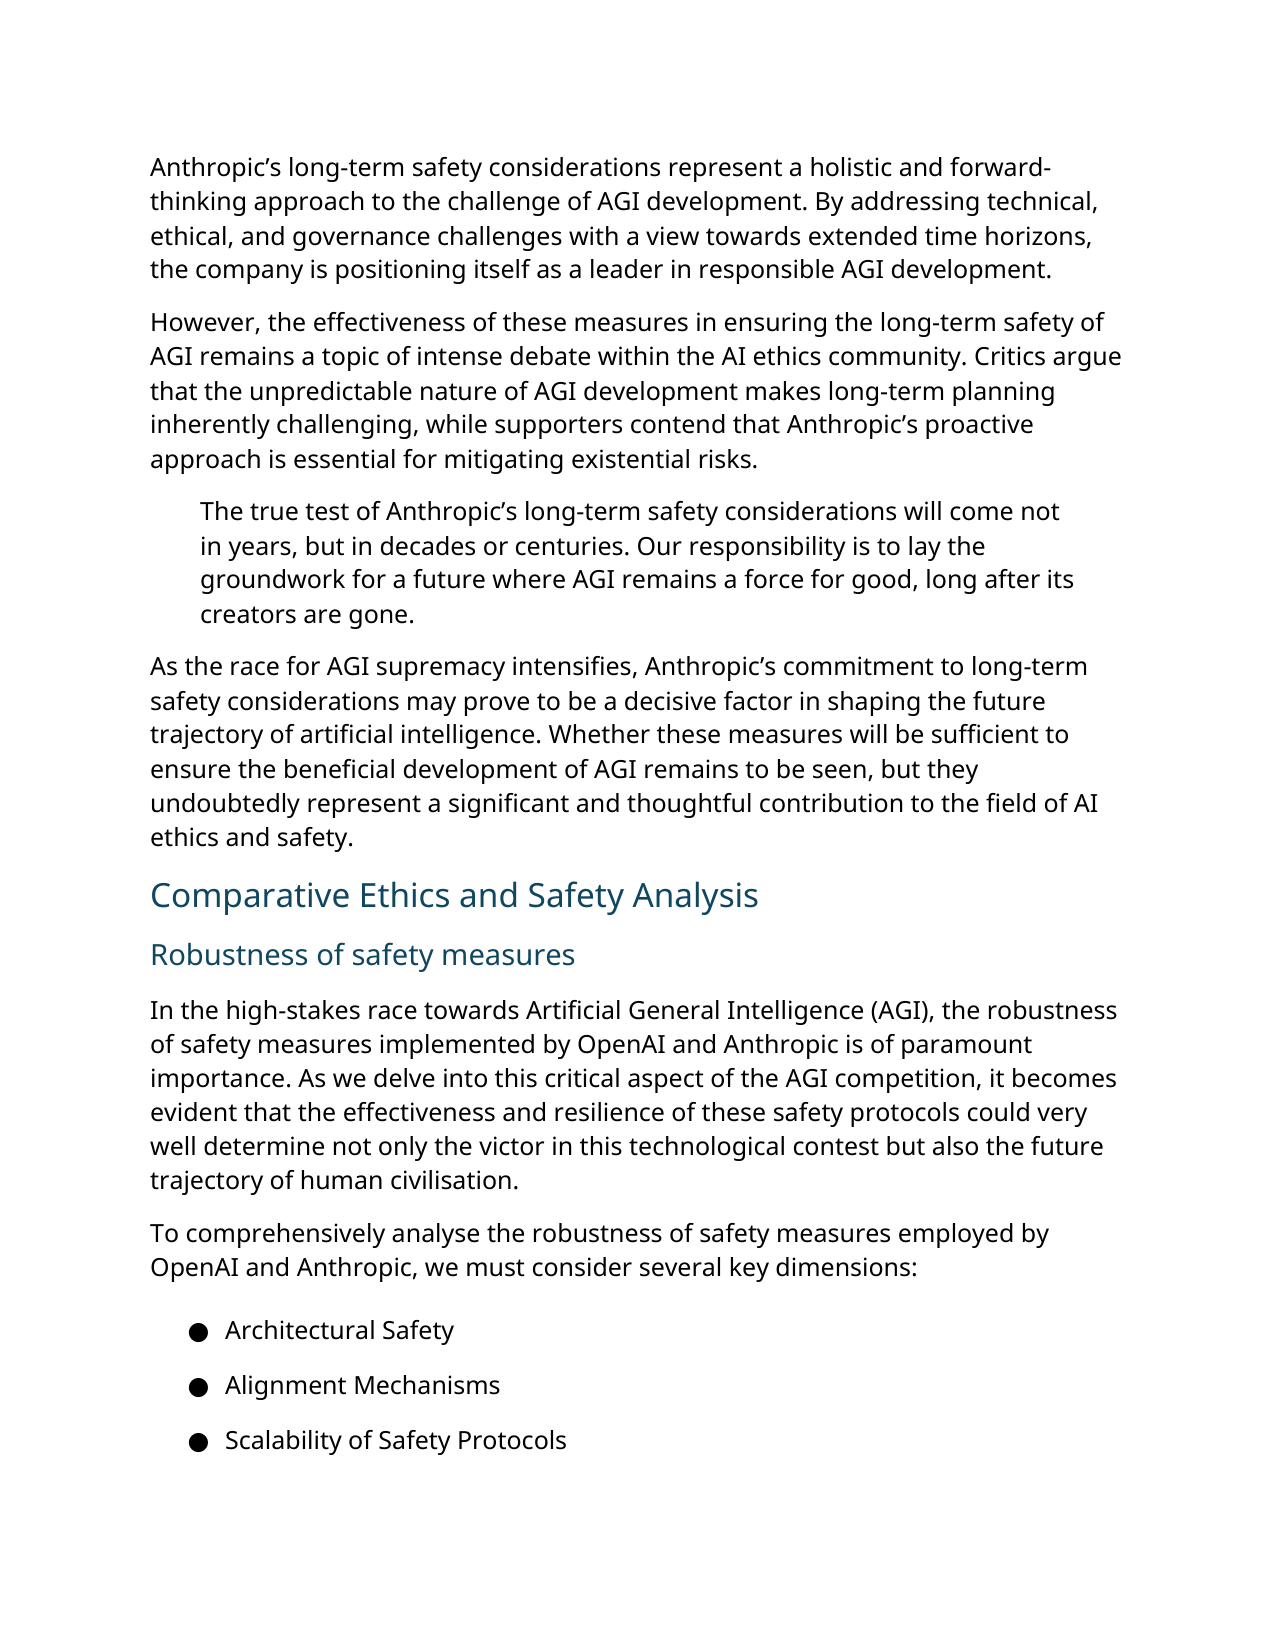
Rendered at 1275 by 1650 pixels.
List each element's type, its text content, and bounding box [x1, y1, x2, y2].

text The true test of Anthropic’s long-term safety considerations will come not in years, but in decades or centuries. Our responsibility is to lay the groundwork for a future where AGI remains a force for good, long after its creators are gone. [200, 494, 1075, 630]
text To comprehensively analyse the robustness of safety measures employed by OpenAI and Anthropic, we must consider several key dimensions: [150, 1216, 1125, 1284]
text As the race for AGI supremacy intensifies, Anthropic’s commitment to long-term safety considerations may prove to be a decisive factor in shaping the future trajectory of artificial intelligence. Whether these measures will be sufficient to ensure the beneficial development of AGI remains to be seen, but they undoubtedly represent a significant and thoughtful contribution to the field of AI ethics and safety. [150, 649, 1125, 853]
text In the high-stakes race towards Artificial General Intelligence (AGI), the robustness of safety measures implemented by OpenAI and Anthropic is of paramount importance. As we delve into this critical aspect of the AGI competition, it becomes evident that the effectiveness and resilience of these safety protocols could very well determine not only the victor in this technological contest but also the future trajectory of human civilisation. [150, 993, 1125, 1197]
list Alignment Mechanisms [187, 1358, 1125, 1409]
text However, the effectiveness of these measures in ensuring the long-term safety of AGI remains a topic of intense debate within the AI ethics community. Critics argue that the unpredictable nature of AGI development makes long-term planning inherently challenging, while supporters contend that Anthropic’s proactive approach is essential for mitigating existential risks. [150, 305, 1125, 475]
list Scalability of Safety Protocols [187, 1413, 1125, 1464]
subtitle Robustness of safety measures [150, 934, 1125, 974]
text Anthropic’s long-term safety considerations represent a holistic and forward-thinking approach to the challenge of AGI development. By addressing technical, ethical, and governance challenges with a view towards extended time horizons, the company is positioning itself as a leader in responsible AGI development. [150, 150, 1125, 286]
list Architectural Safety [187, 1303, 1125, 1354]
subtitle Comparative Ethics and Safety Analysis [150, 872, 1125, 918]
